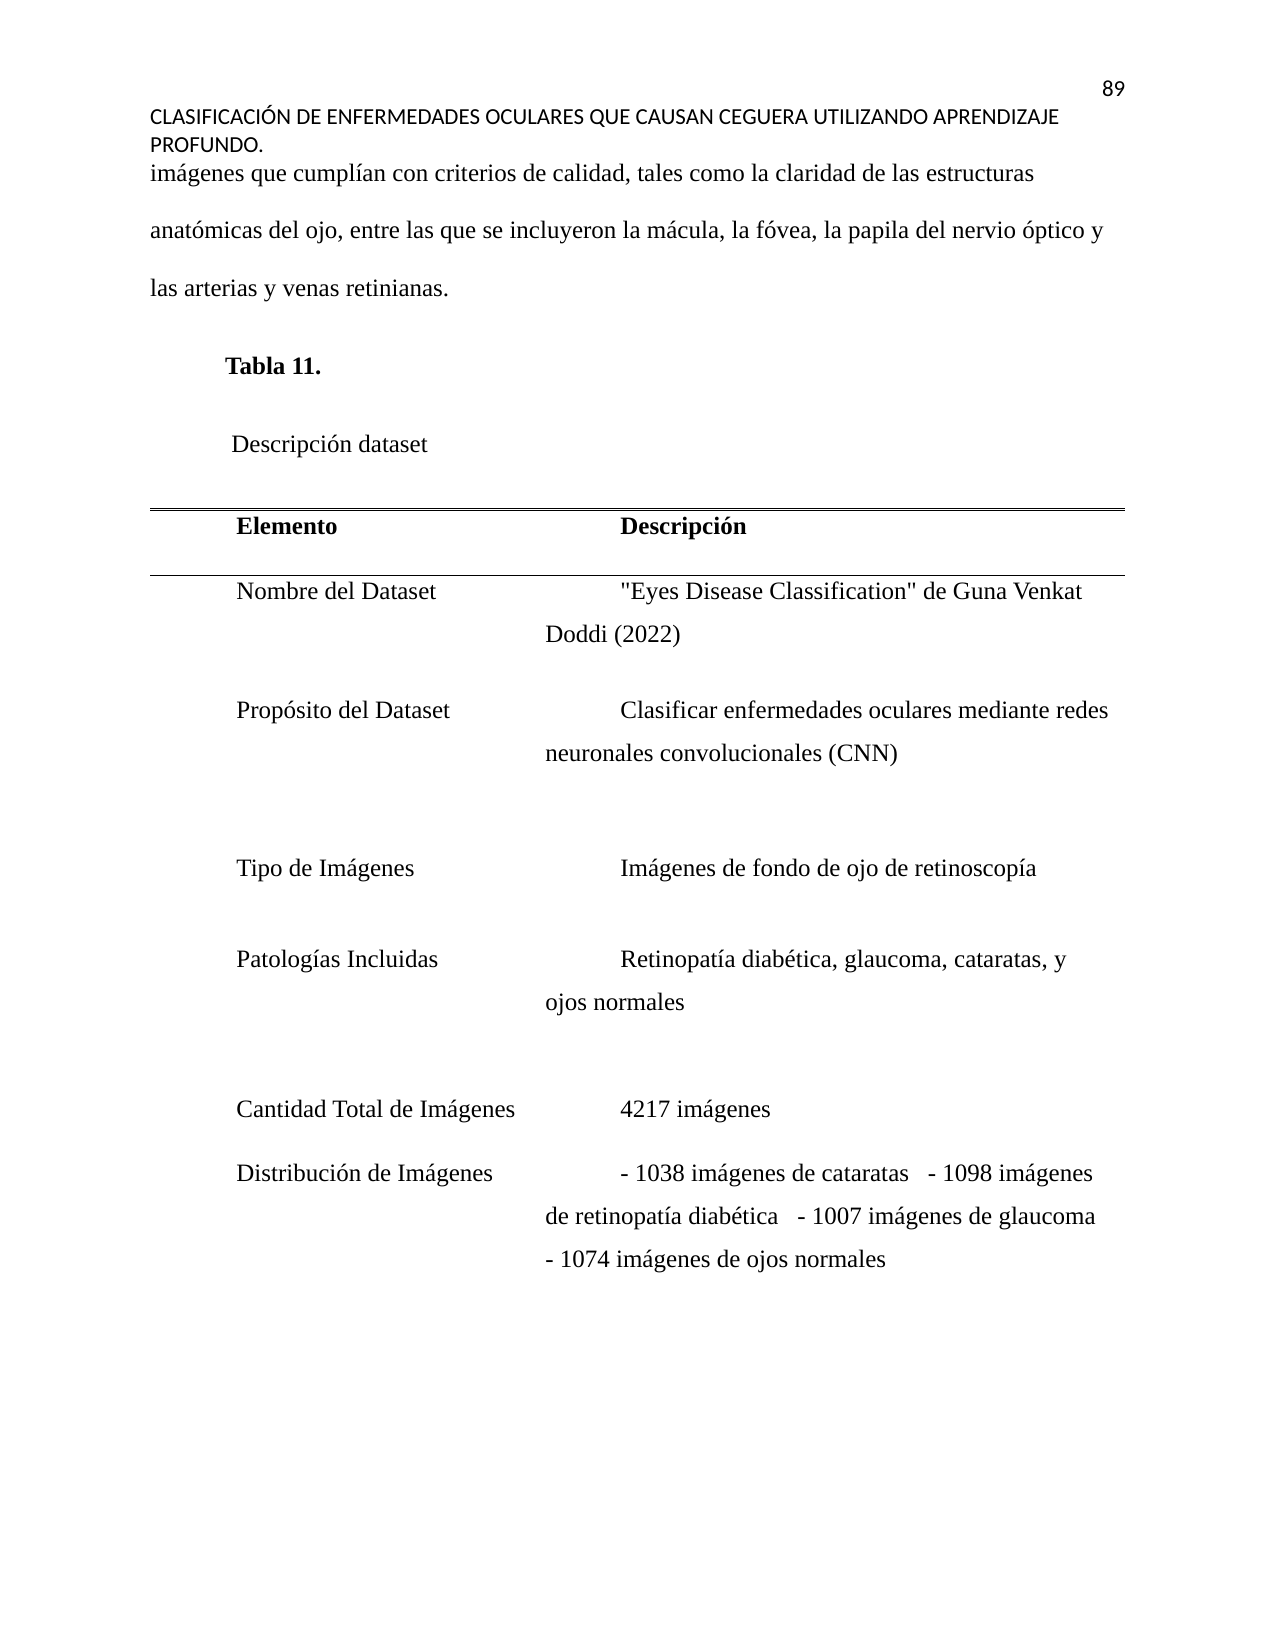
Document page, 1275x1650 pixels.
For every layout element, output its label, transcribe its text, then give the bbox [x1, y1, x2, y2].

table_header Descripción [534, 511, 1125, 575]
table_cell - 1038 imágenes de cataratas - 1098 imágenes de retinopatía diabética - 1007 imágenes de glaucoma - 1074 imágenes de ojos normales [534, 1158, 1125, 1327]
table_cell 4217 imágenes [534, 1094, 1125, 1158]
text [150, 158, 1125, 302]
table_cell Propósito del Dataset [150, 695, 534, 853]
table_cell Clasificar enfermedades oculares mediante redes neuronales convolucionales (CNN) [534, 695, 1125, 853]
table_cell Cantidad Total de Imágenes [150, 1094, 534, 1158]
table_cell Patologías Incluidas [150, 944, 534, 1094]
table_cell Nombre del Dataset [150, 576, 534, 695]
text Descripción dataset [150, 429, 1125, 458]
table_cell Retinopatía diabética, glaucoma, cataratas, y ojos normales [534, 944, 1125, 1094]
table_cell Tipo de Imágenes [150, 854, 534, 944]
table_cell "Eyes Disease Classification" de Guna Venkat Doddi (2022) [534, 576, 1125, 695]
table_cell Imágenes de fondo de ojo de retinoscopía [534, 854, 1125, 944]
text Tabla 11. [150, 351, 1125, 380]
table_cell Distribución de Imágenes [150, 1158, 534, 1327]
table_header Elemento [150, 511, 534, 575]
